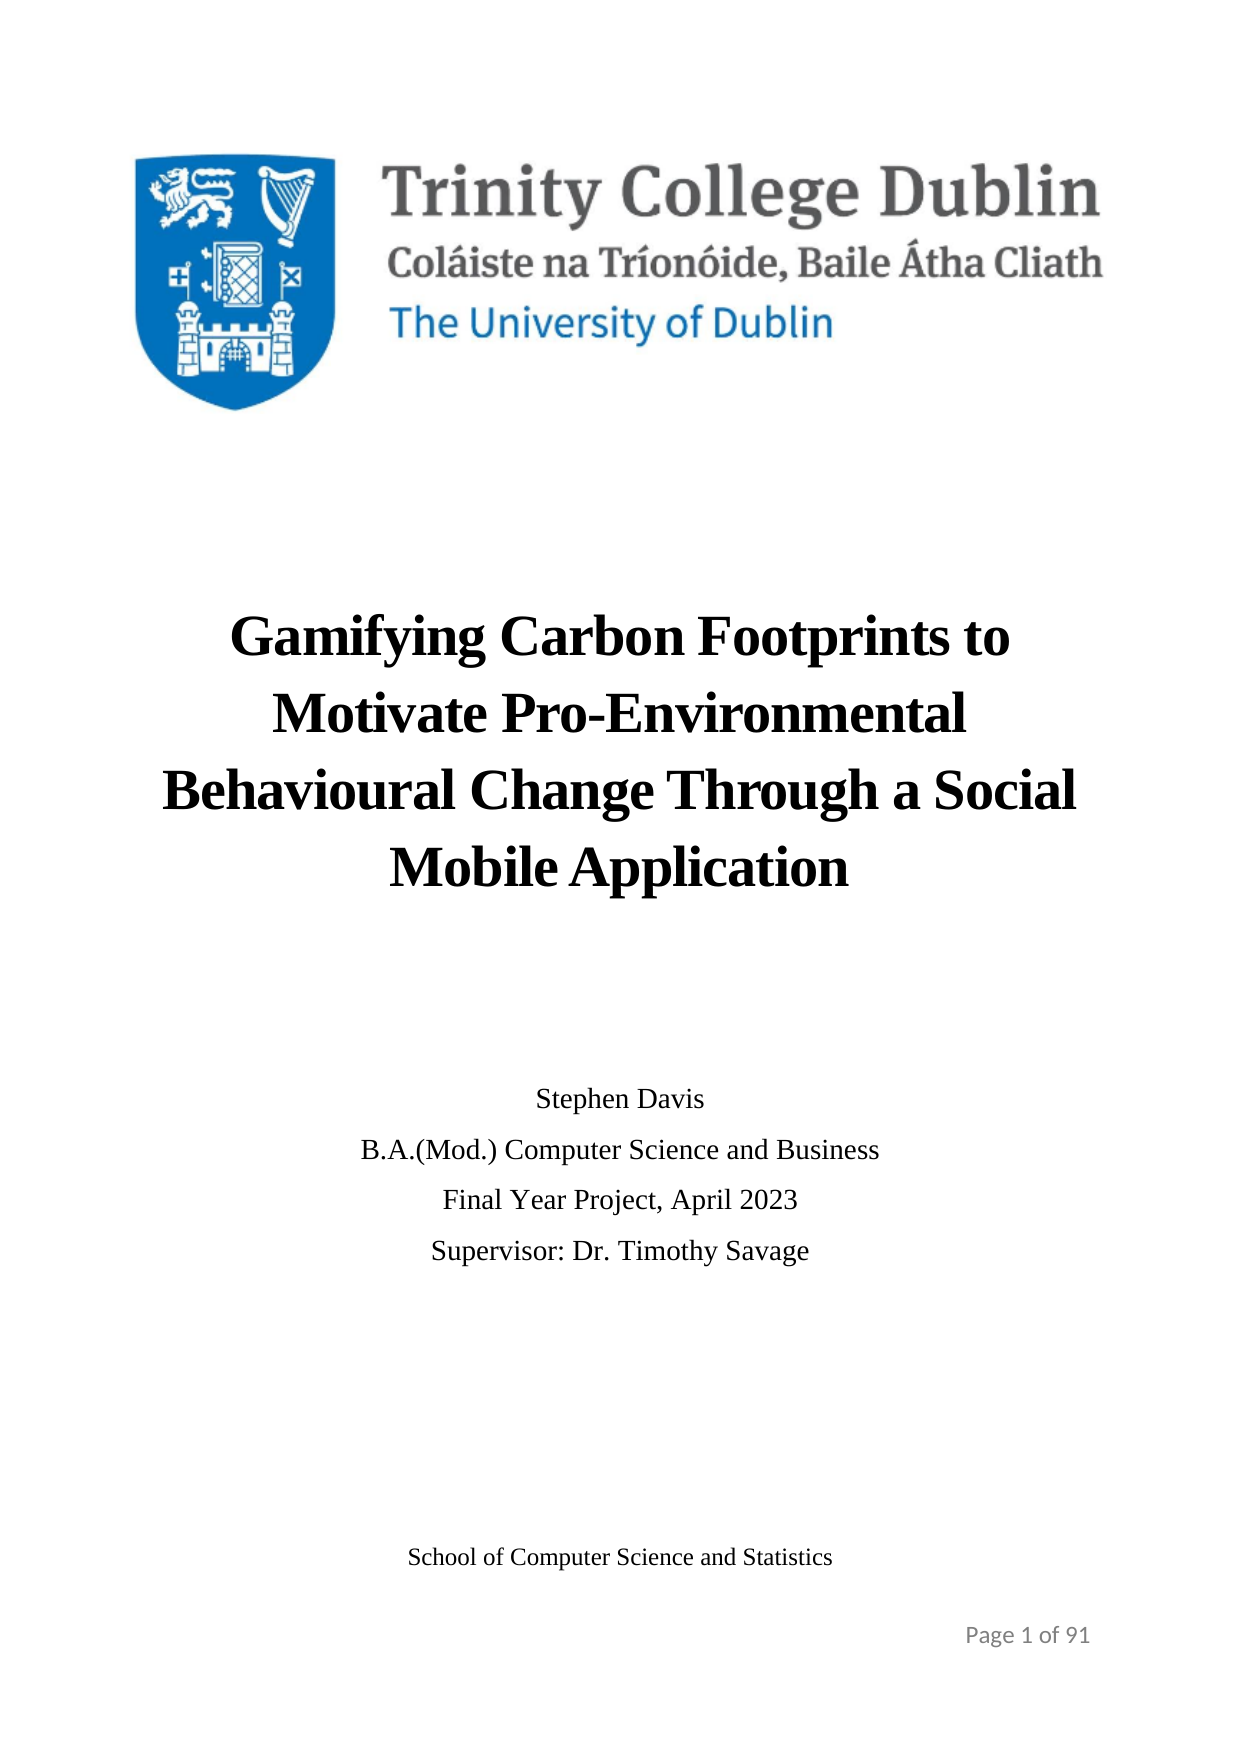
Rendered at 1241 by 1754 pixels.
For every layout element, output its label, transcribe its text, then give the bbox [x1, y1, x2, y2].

text Final Year Project, April 2023 [150, 1182, 1090, 1216]
title Gamifying Carbon Footprints to Motivate Pro-Environmental Behavioural Change Through a Social Mobile Application [150, 601, 1090, 899]
text Supervisor: Dr. Timothy Savage [150, 1233, 1090, 1266]
text B.A.(Mod.) Computer Science and Business [150, 1132, 1090, 1166]
text Stephen Davis [150, 1082, 1090, 1115]
text School of Computer Science and Statistics [150, 1542, 1090, 1570]
picture [123, 150, 1117, 414]
